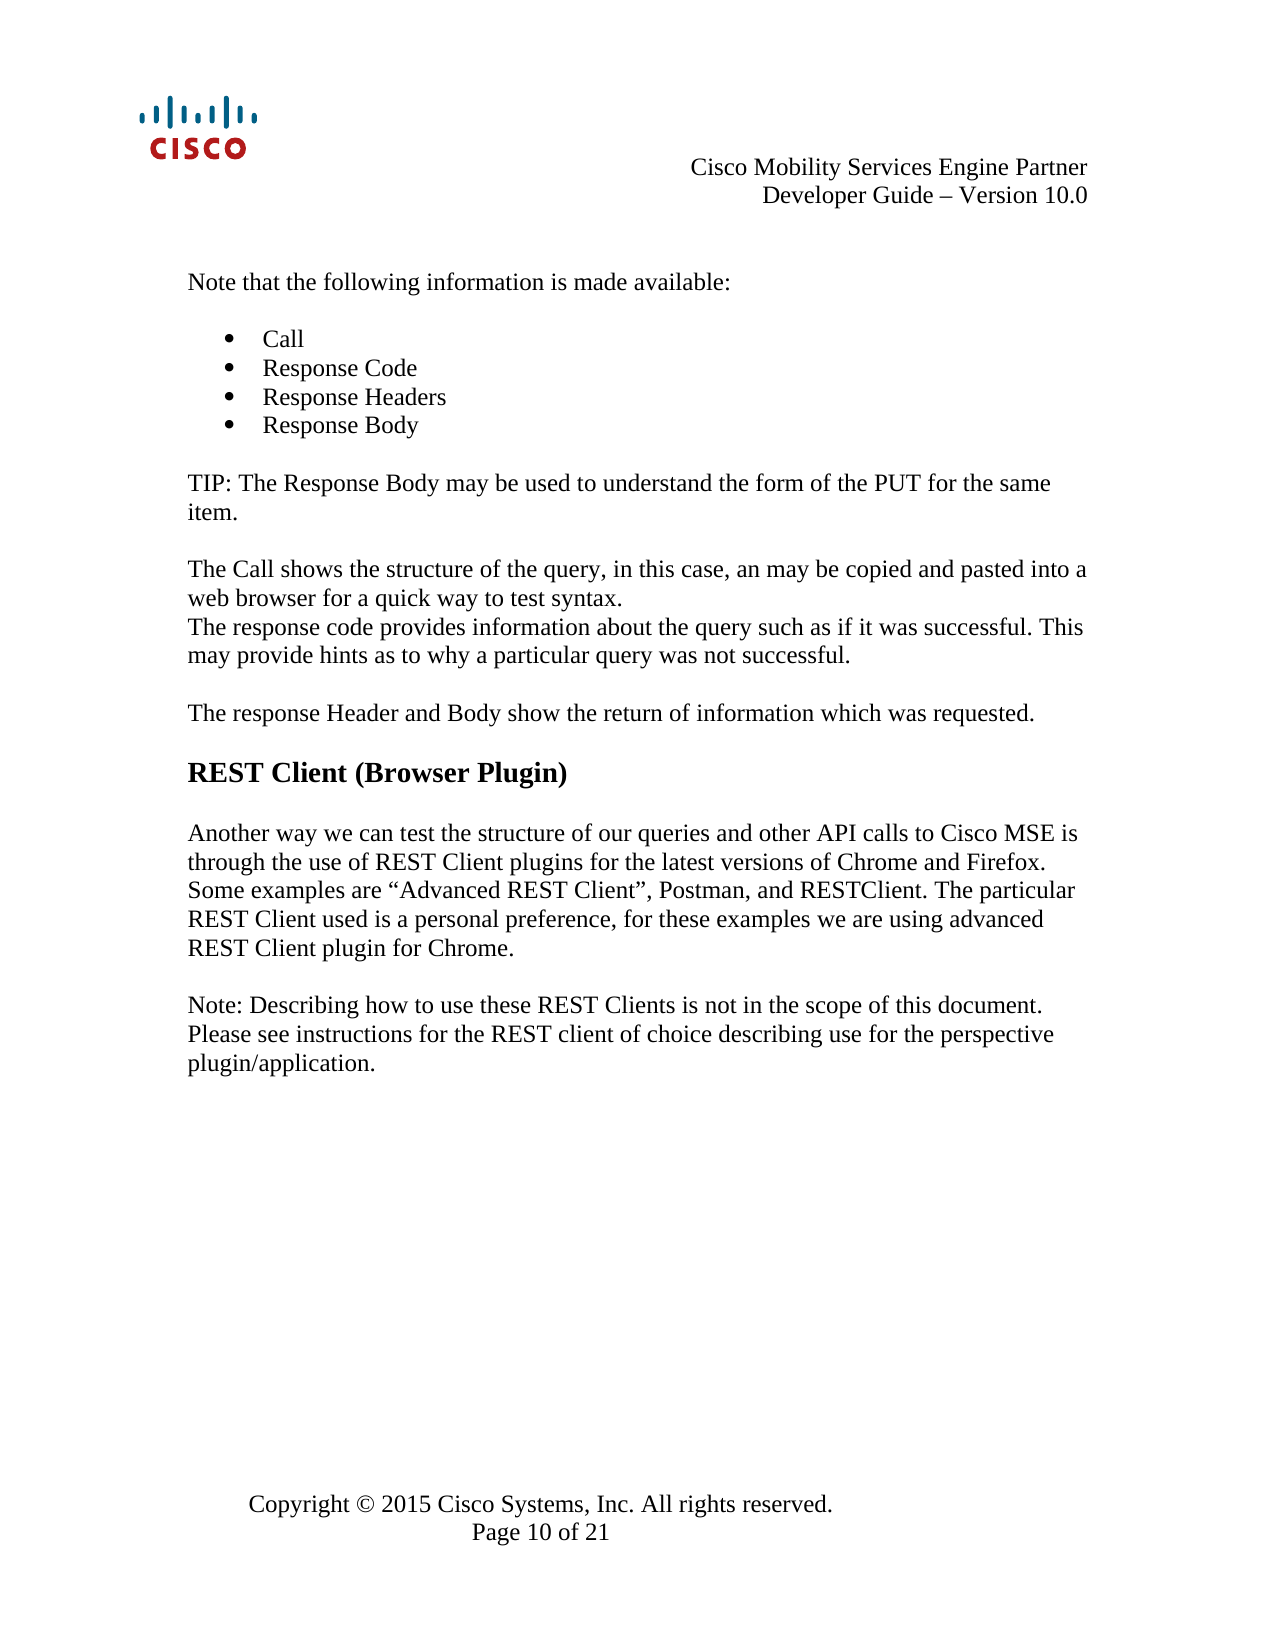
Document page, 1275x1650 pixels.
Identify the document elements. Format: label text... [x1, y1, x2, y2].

text TIP: The Response Body may be used to understand the form of the PUT for the same item. [187, 468, 1087, 526]
text The response Header and Body show the return of information which was requested. [187, 698, 1087, 727]
list Response Headers [225, 382, 1087, 411]
list Call [225, 324, 1087, 353]
text The response code provides information about the query such as if it was successful. This may provide hints as to why a particular query was not successful. [187, 612, 1087, 669]
text The Call shows the structure of the query, in this case, an may be copied and pasted into a web browser for a quick way to test syntax. [187, 554, 1087, 612]
text Note that the following information is made available: [187, 267, 1087, 296]
text Note: Describing how to use these REST Clients is not in the scope of this document. Please see instructions for the REST client of choice describing use for the perspective plugin/application. [187, 990, 1087, 1077]
list Response Body [225, 411, 1087, 439]
list Response Code [225, 353, 1087, 382]
subtitle REST Client (Browser Plugin) [187, 756, 1087, 789]
text Another way we can test the structure of our queries and other API calls to Cisco MSE is through the use of REST Client plugins for the latest versions of Chrome and Firefox. Some examples are “Advanced REST Client”, Postman, and RESTClient. The particular REST Client used is a personal preference, for these examples we are using advanced REST Client plugin for Chrome. [187, 818, 1087, 962]
